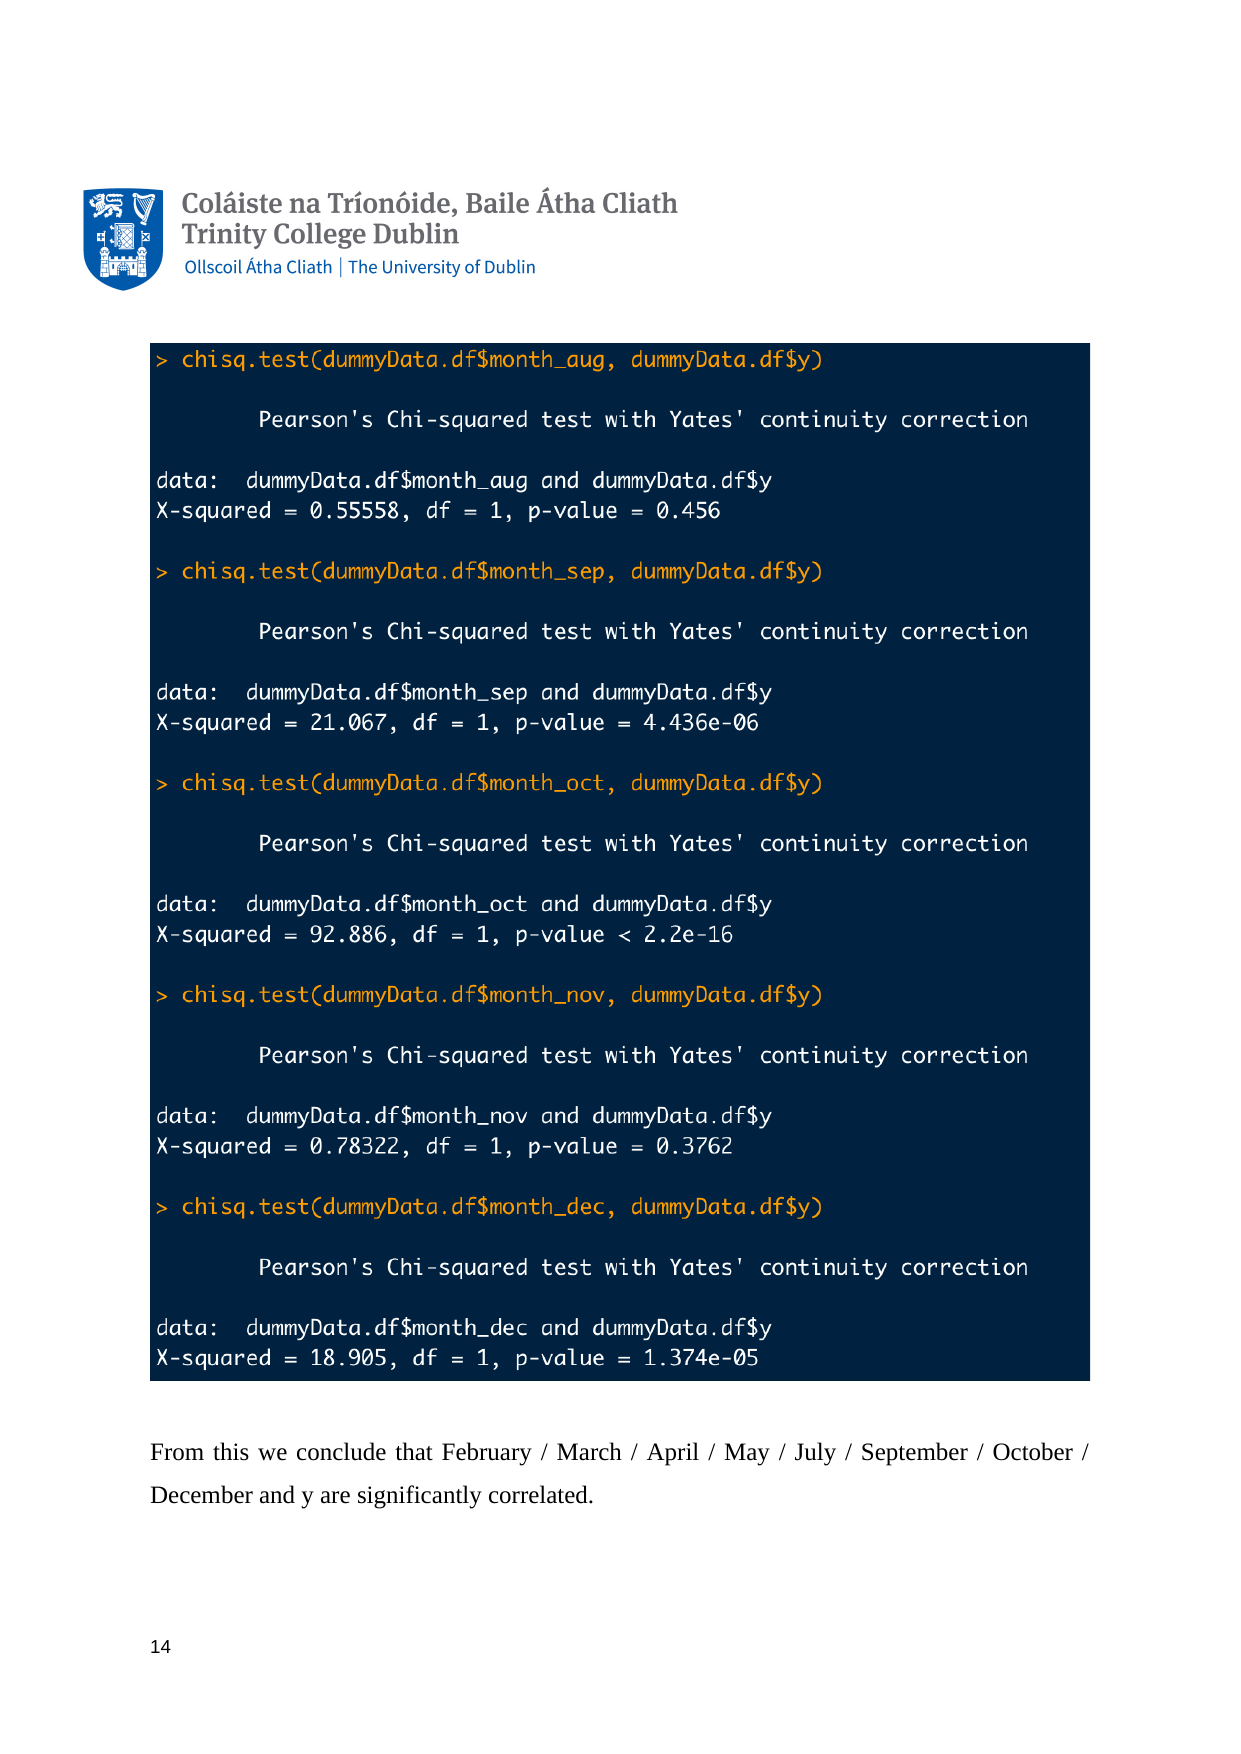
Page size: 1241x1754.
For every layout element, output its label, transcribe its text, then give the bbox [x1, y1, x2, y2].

picture [0, 104, 1241, 331]
picture [150, 343, 1091, 1381]
text From this we conclude that February / March / April / May / July / September / October / December and y are significantly correlated. [150, 1437, 1090, 1509]
